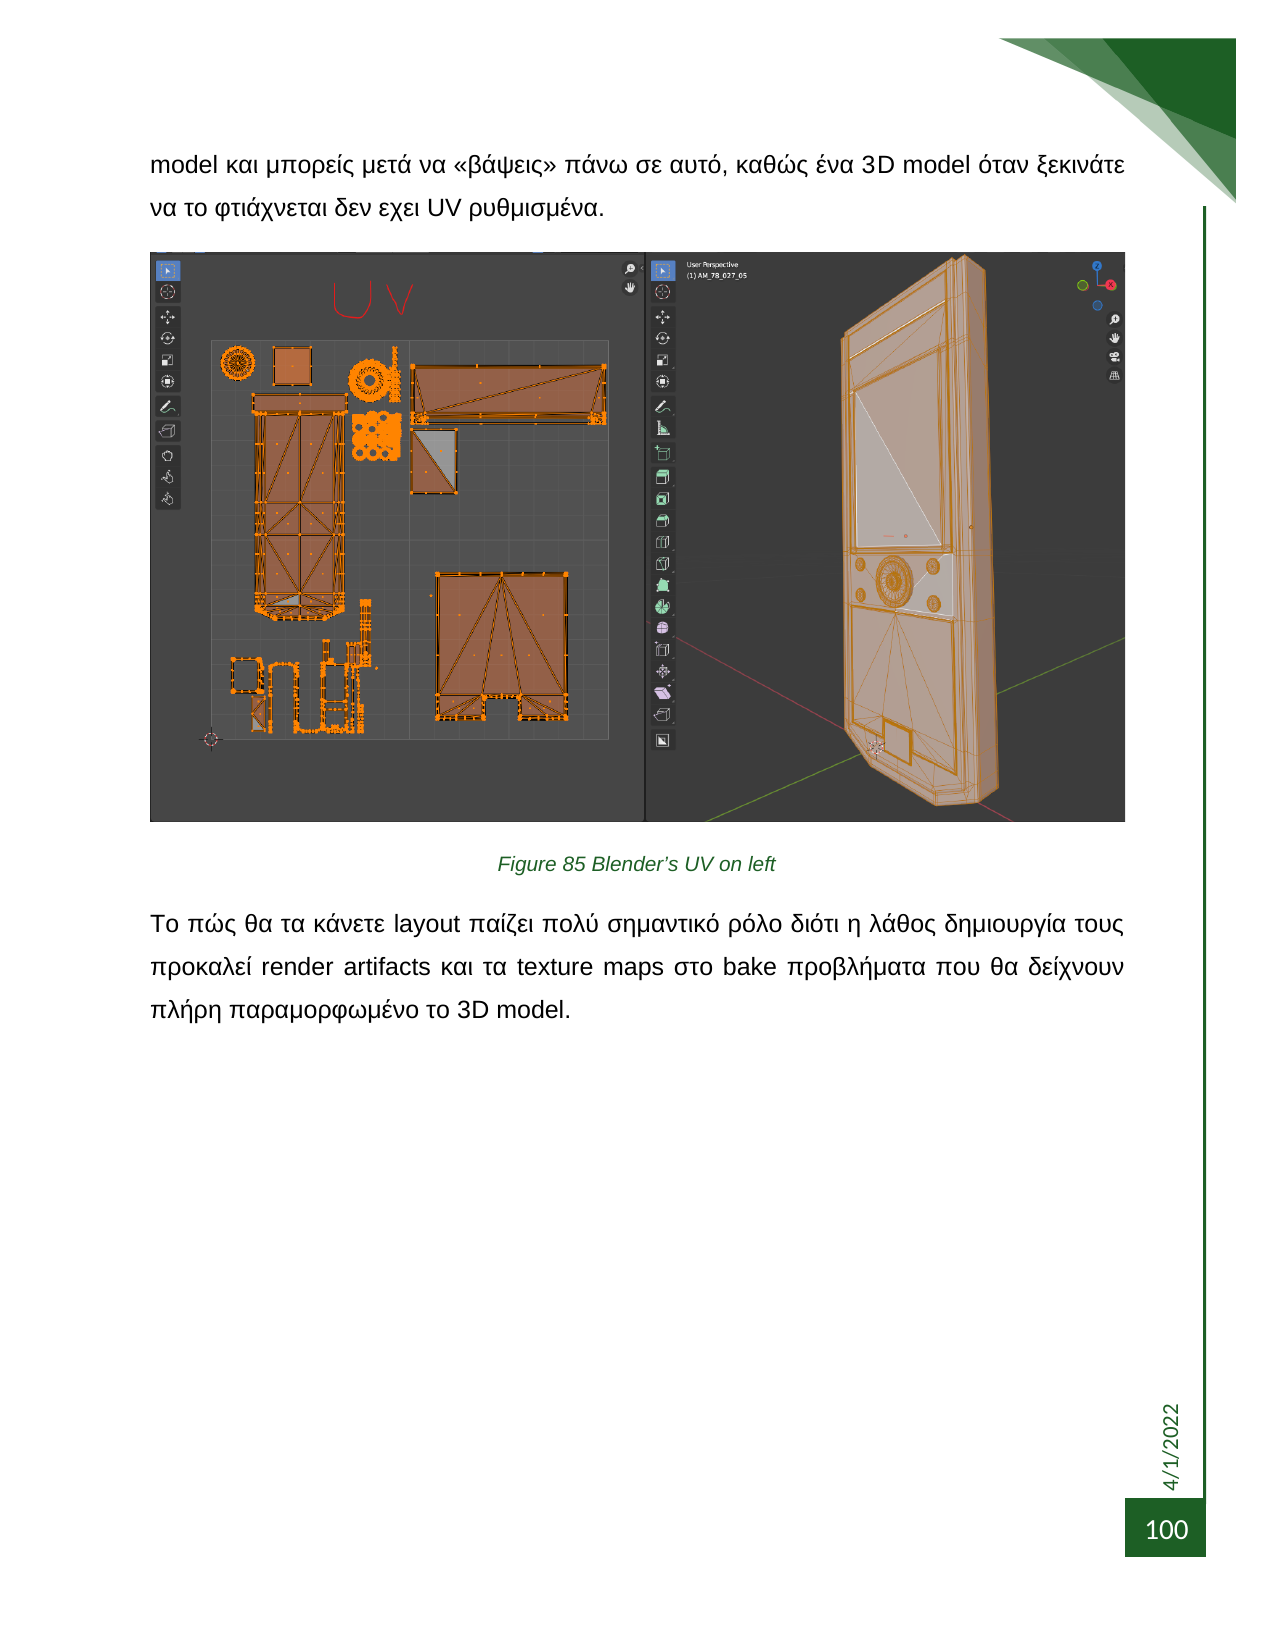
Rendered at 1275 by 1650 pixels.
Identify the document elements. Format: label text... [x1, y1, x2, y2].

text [150, 150, 1125, 222]
text Figure 86 Blender’s UV on left [150, 852, 1125, 876]
text Το πώς θα τα κάνετε layout παίζει πολύ σημαντικό ρόλο διότι η λάθος δημιουργία τους προκαλεί render artifacts και τα texture maps στο bake προβλήματα που θα δείχνουν πλήρη παραμορφωμένο το 3D model. [150, 909, 1125, 1024]
picture [997, 38, 1236, 204]
picture [150, 252, 1125, 822]
